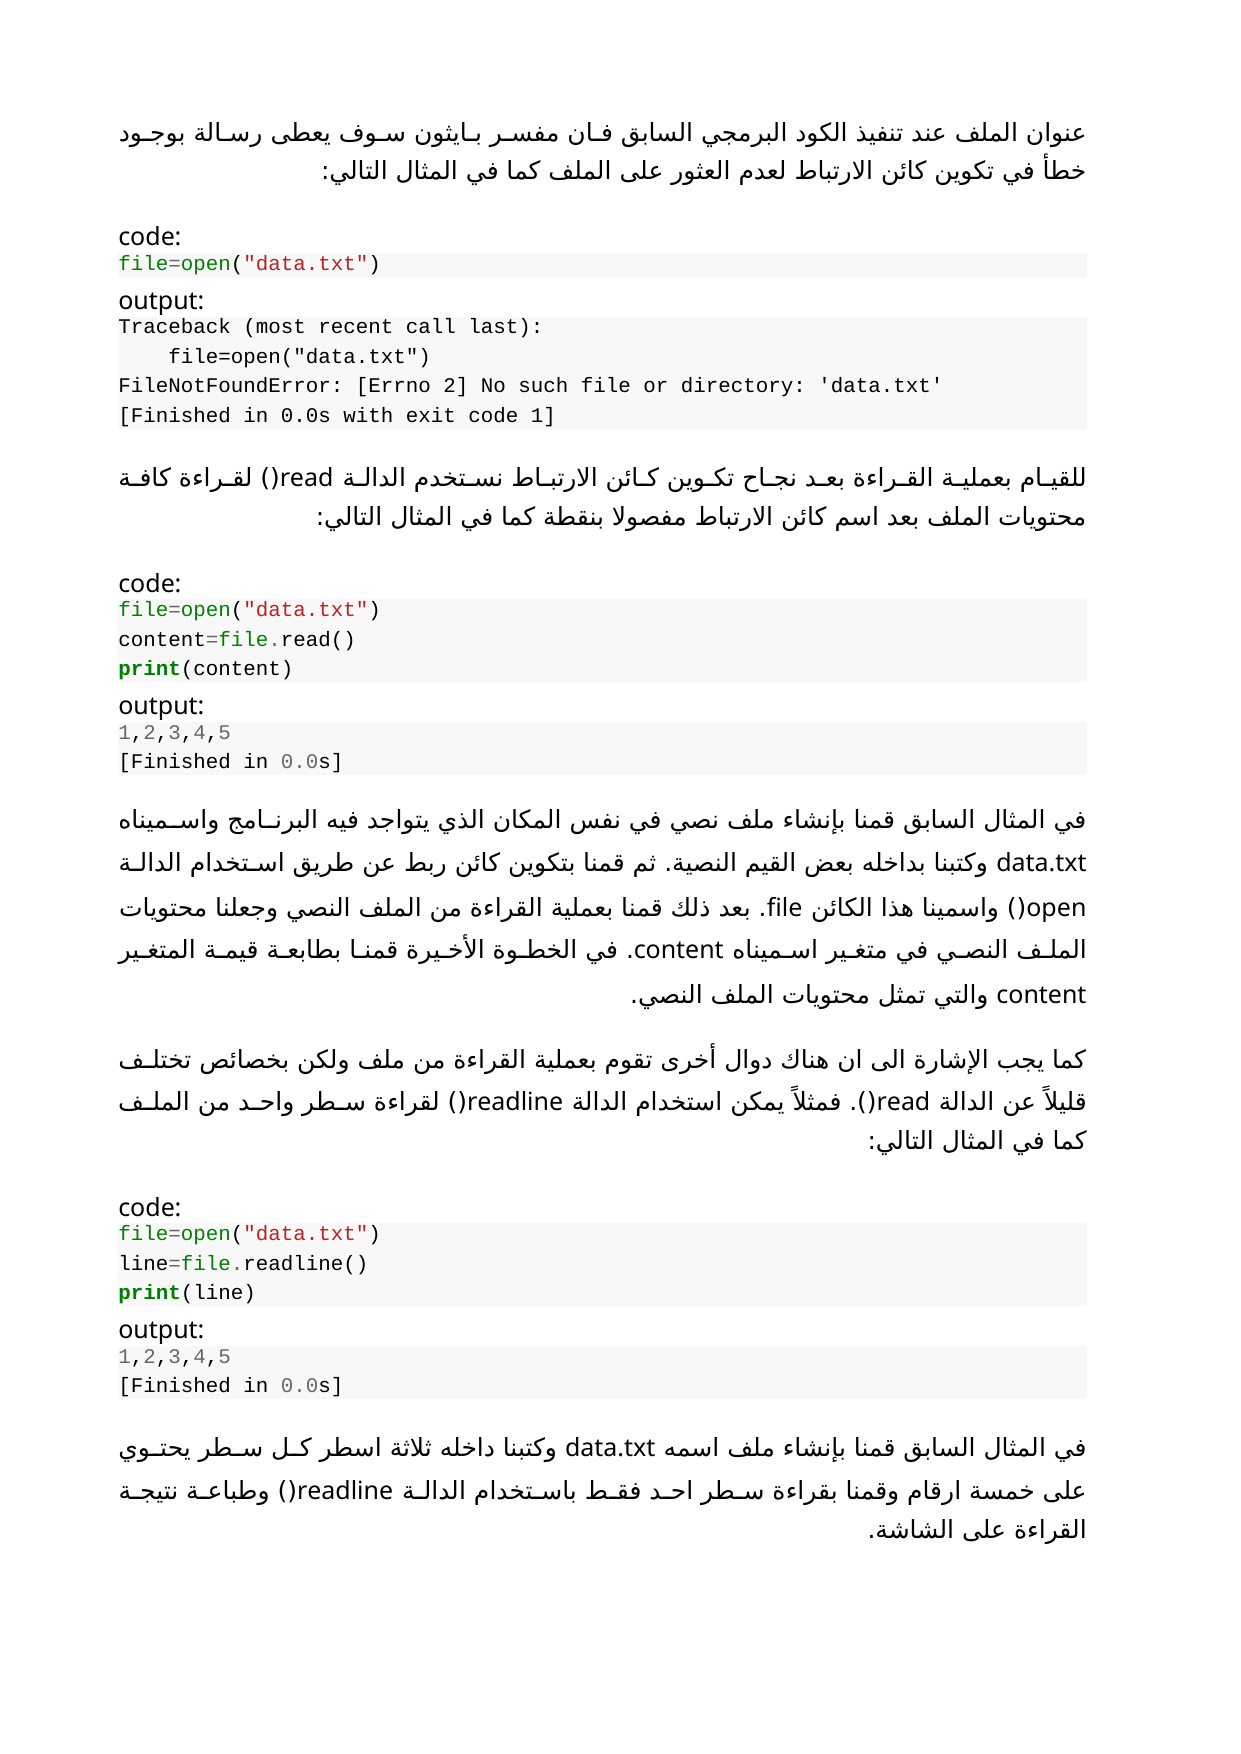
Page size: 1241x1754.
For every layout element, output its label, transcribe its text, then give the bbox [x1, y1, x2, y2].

text [Finished in 0.0s] [118, 751, 1087, 775]
text code: [118, 565, 1087, 599]
text 1,2,3,4,5 [118, 1346, 1087, 1369]
text line=file.readline() [118, 1253, 1087, 1277]
text output: [118, 282, 1087, 317]
text print(line) [118, 1282, 1087, 1306]
text في المثال السابق قمنا بإنشاء ملف نصي في نفس المكان الذي يتواجد فيه البرنامج واسميناه data.txt وكتبنا بداخله بعض القيم النصية. ثم قمنا بتكوين كائن ربط عن طريق استخدام الدالة open() واسمينا هذا الكائن file. بعد ذلك قمنا بعملية القراءة من الملف النصي وجعلنا محتويات الملف النصي في متغير اسميناه content. في الخطوة الأخيرة قمنا بطابعة قيمة المتغير content والتي تمثل محتويات الملف النصي. [118, 806, 1087, 1011]
text content=file.read() [118, 629, 1087, 652]
text file=open("data.txt") [118, 253, 1087, 277]
text code: [118, 1189, 1087, 1223]
text في المثال السابق قمنا بإنشاء ملف اسمه data.txt وكتبنا داخله ثلاثة اسطر كل سطر يحتوي على خمسة ارقام وقمنا بقراءة سطر احد فقط باستخدام الدالة readline() وطباعة نتيجة القراءة على الشاشة. [118, 1430, 1087, 1545]
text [118, 118, 1087, 185]
text Traceback (most recent call last): [118, 317, 1087, 340]
text [Finished in 0.0s] [118, 1375, 1087, 1399]
text [Finished in 0.0s with exit code 1] [118, 405, 1087, 429]
text للقيام بعملية القراءة بعد نجاح تكوين كائن الارتباط نستخدم الدالة read() لقراءة كافة محتويات الملف بعد اسم كائن الارتباط مفصولا بنقطة كما في المثال التالي: [118, 459, 1087, 531]
text output: [118, 1312, 1087, 1346]
text output: [118, 688, 1087, 722]
text print(content) [118, 658, 1087, 682]
text code: [118, 219, 1087, 253]
text file=open("data.txt") [118, 599, 1087, 623]
text file=open("data.txt") [118, 1223, 1087, 1247]
text كما يجب الإشارة الى ان هناك دوال أخرى تقوم بعملية القراءة من ملف ولكن بخصائص تختلف قليلاً عن الدالة read(). فمثلاً يمكن استخدام الدالة readline() لقراءة سطر واحد من الملف كما في المثال التالي: [118, 1046, 1087, 1156]
text 1,2,3,4,5 [118, 722, 1087, 745]
text FileNotFoundError: [Errno 2] No such file or directory: 'data.txt' [118, 376, 1087, 399]
text file=open("data.txt") [118, 346, 1087, 370]
